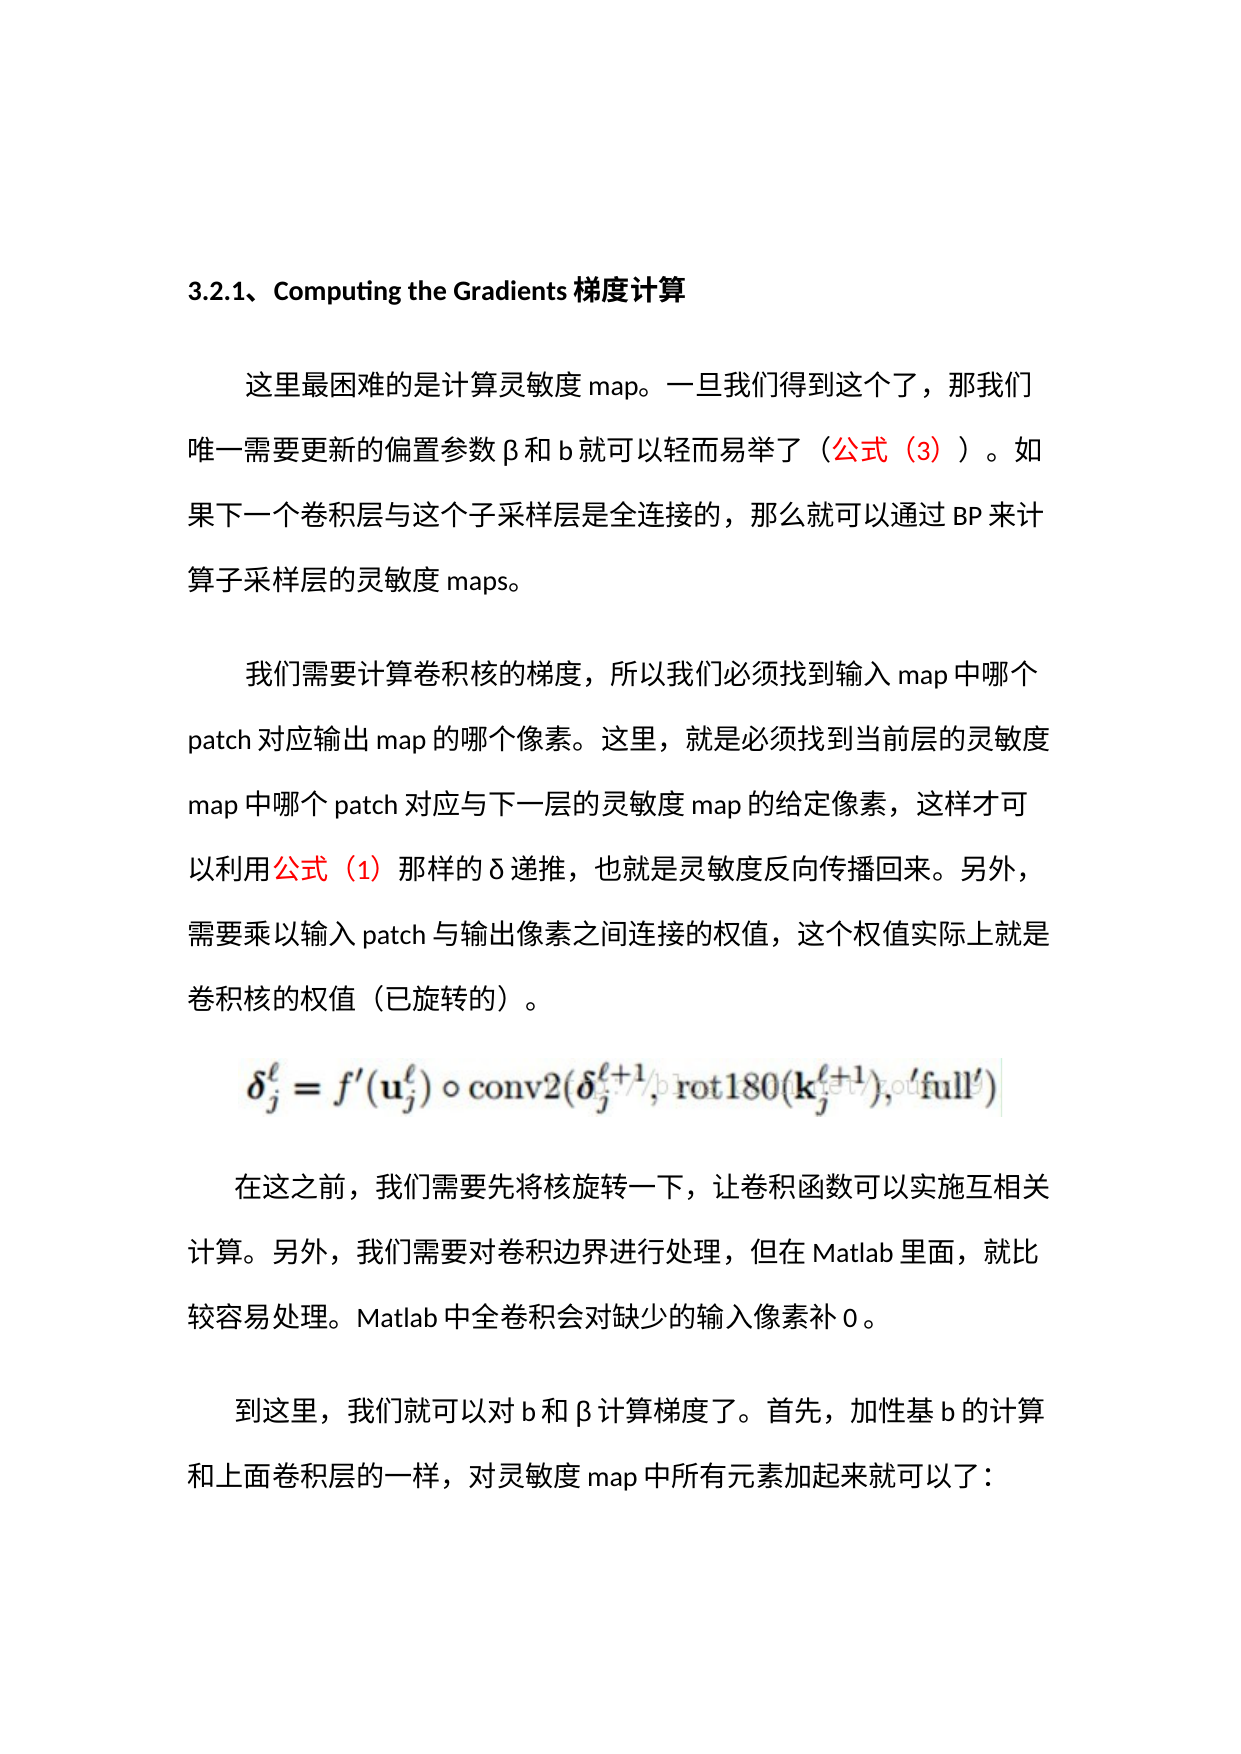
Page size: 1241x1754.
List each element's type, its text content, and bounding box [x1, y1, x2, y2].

text 我们需要计算卷积核的梯度，所以我们必须找到输入map中哪个patch对应输出map的哪个像素。这里，就是必须找到当前层的灵敏度map中哪个patch对应与下一层的灵敏度map的给定像素，这样才可以利用公式（1）那样的δ递推，也就是灵敏度反向传播回来。另外，需要乘以输入patch与输出像素之间连接的权值，这个权值实际上就是卷积核的权值（已旋转的）。 [187, 639, 1053, 1029]
text 到这里，我们就可以对b和β计算梯度了。首先，加性基b的计算和上面卷积层的一样，对灵敏度map中所有元素加起来就可以了： [187, 1377, 1053, 1507]
text 在这之前，我们需要先将核旋转一下，让卷积函数可以实施互相关计算。另外，我们需要对卷积边界进行处理，但在Matlab里面，就比较容易处理。Matlab中全卷积会对缺少的输入像素补0 。 [187, 1153, 1053, 1348]
picture [238, 1058, 1003, 1117]
text 这里最困难的是计算灵敏度map。一旦我们得到这个了，那我们唯一需要更新的偏置参数β和b就可以轻而易举了（公式（3））。如果下一个卷积层与这个子采样层是全连接的，那么就可以通过BP来计算子采样层的灵敏度maps。 [187, 350, 1053, 610]
text 3.2.1、Computing the Gradients 梯度计算 [187, 256, 1053, 321]
